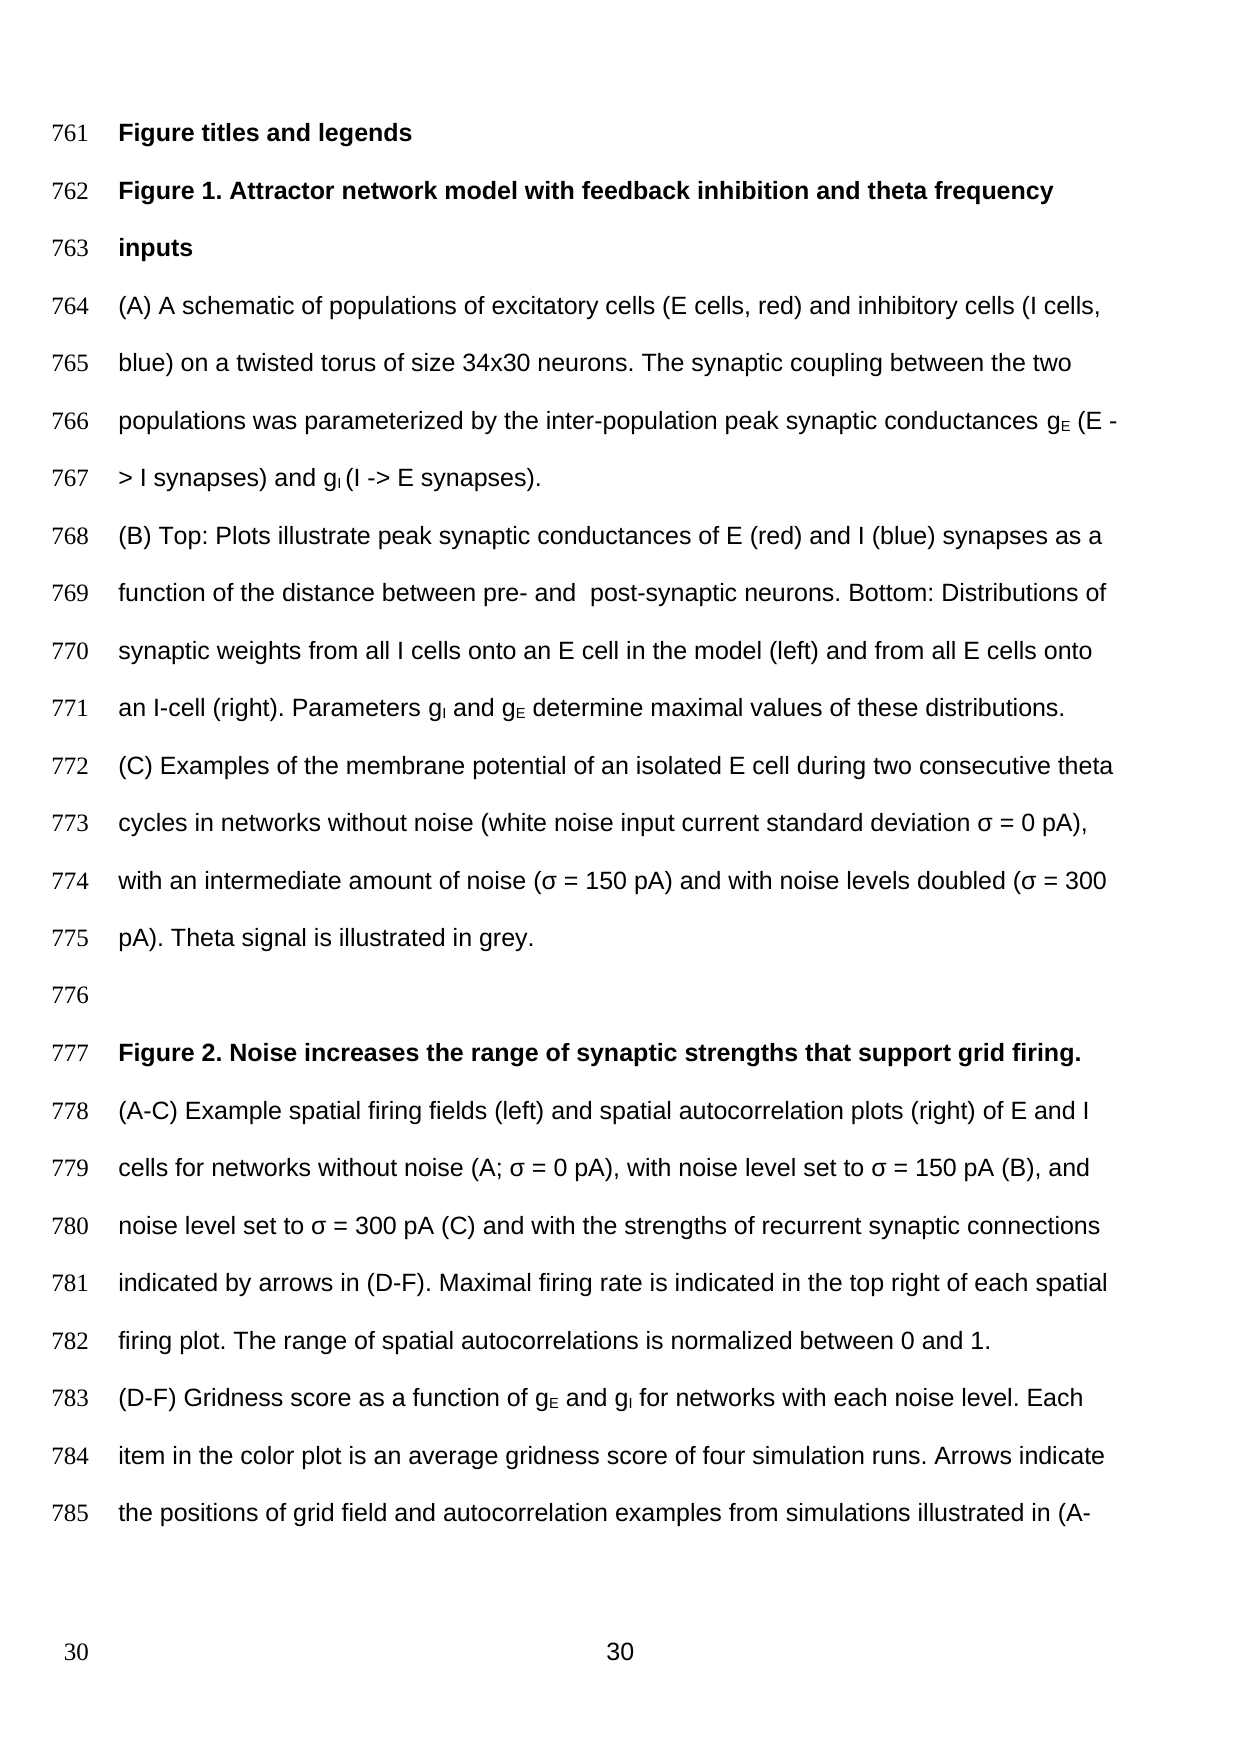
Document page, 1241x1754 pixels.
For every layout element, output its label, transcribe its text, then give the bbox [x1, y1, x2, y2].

text Figure 1. Attractor network model with feedback inhibition and theta frequency inputs [118, 176, 1122, 262]
text (A-C) Example spatial firing fields (left) and spatial autocorrelation plots (right) of E and I cells for networks without noise (A; σ = 0 pA), with noise level set to σ = 150 pA (B), and noise level set to σ = 300 pA (C) and with the strengths of recurrent synaptic connections indicated by arrows in (D-F). Maximal firing rate is indicated in the top right of each spatial firing plot. The range of spatial autocorrelations is normalized between 0 and 1. [118, 1096, 1122, 1354]
text (C) Examples of the membrane potential of an isolated E cell during two consecutive theta cycles in networks without noise (white noise input current standard deviation σ = 0 pA), with an intermediate amount of noise (σ = 150 pA) and with noise levels doubled (σ = 300 pA). Theta signal is illustrated in grey. [118, 751, 1122, 952]
text Figure 2. Noise increases the range of synaptic strengths that support grid firing. [118, 1038, 1122, 1067]
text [118, 1383, 1122, 1527]
text (A) A schematic of populations of excitatory cells (E cells, red) and inhibitory cells (I cells, blue) on a twisted torus of size 34x30 neurons. The synaptic coupling between the two populations was parameterized by the inter-population peak synaptic conductances gE (E -> I synapses) and gI (I -> E synapses). [118, 291, 1122, 492]
text Figure titles and legends [118, 118, 1122, 147]
text (B) Top: Plots illustrate peak synaptic conductances of E (red) and I (blue) synapses as a function of the distance between pre- and post-synaptic neurons. Bottom: Distributions of synaptic weights from all I cells onto an E cell in the model (left) and from all E cells onto an I-cell (right). Parameters gI and gE determine maximal values of these distributions. [118, 521, 1122, 722]
